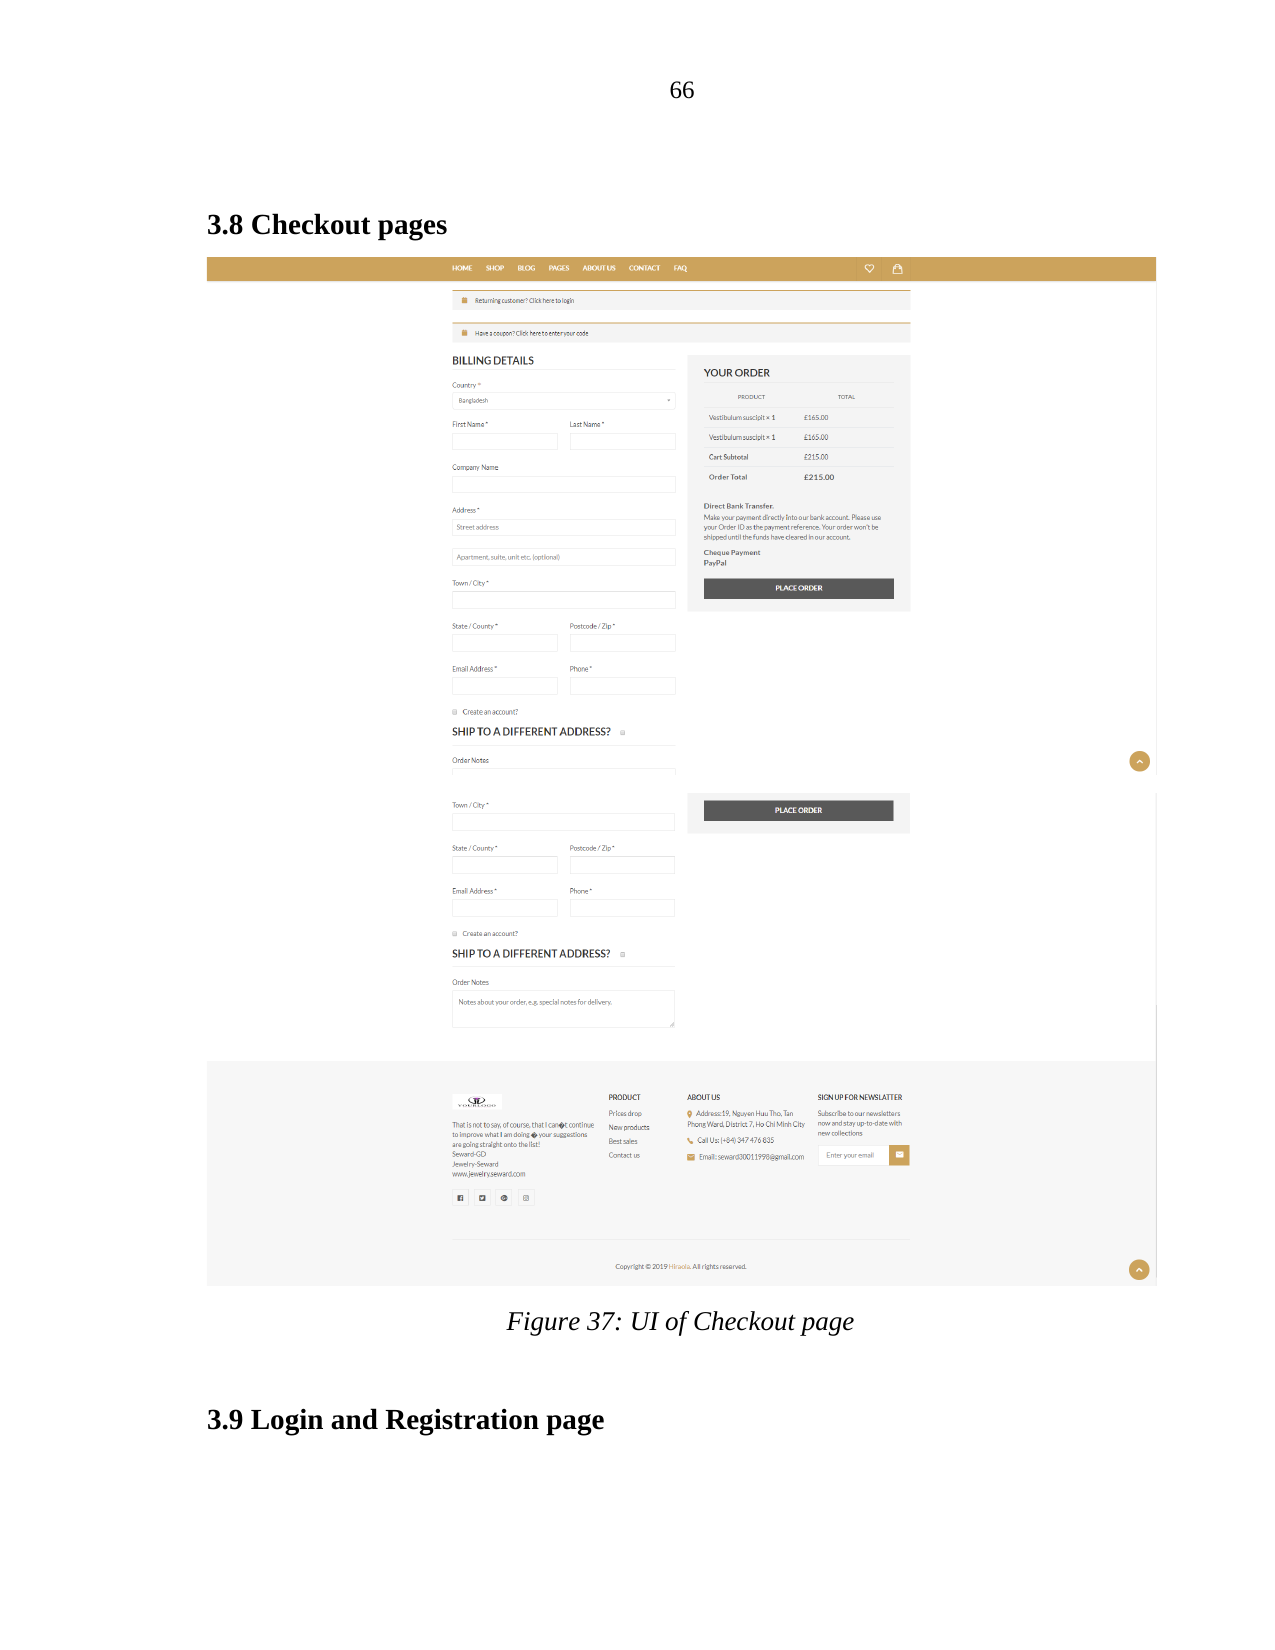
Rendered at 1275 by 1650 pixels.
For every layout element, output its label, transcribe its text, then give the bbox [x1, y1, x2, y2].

text 3.8 Checkout pages [207, 207, 1157, 240]
text Figure 37: UI of Checkout page [207, 1305, 1157, 1336]
text 3.9 Login and Registration page [207, 1402, 1157, 1436]
picture [206, 257, 1157, 775]
picture [206, 793, 1157, 1286]
